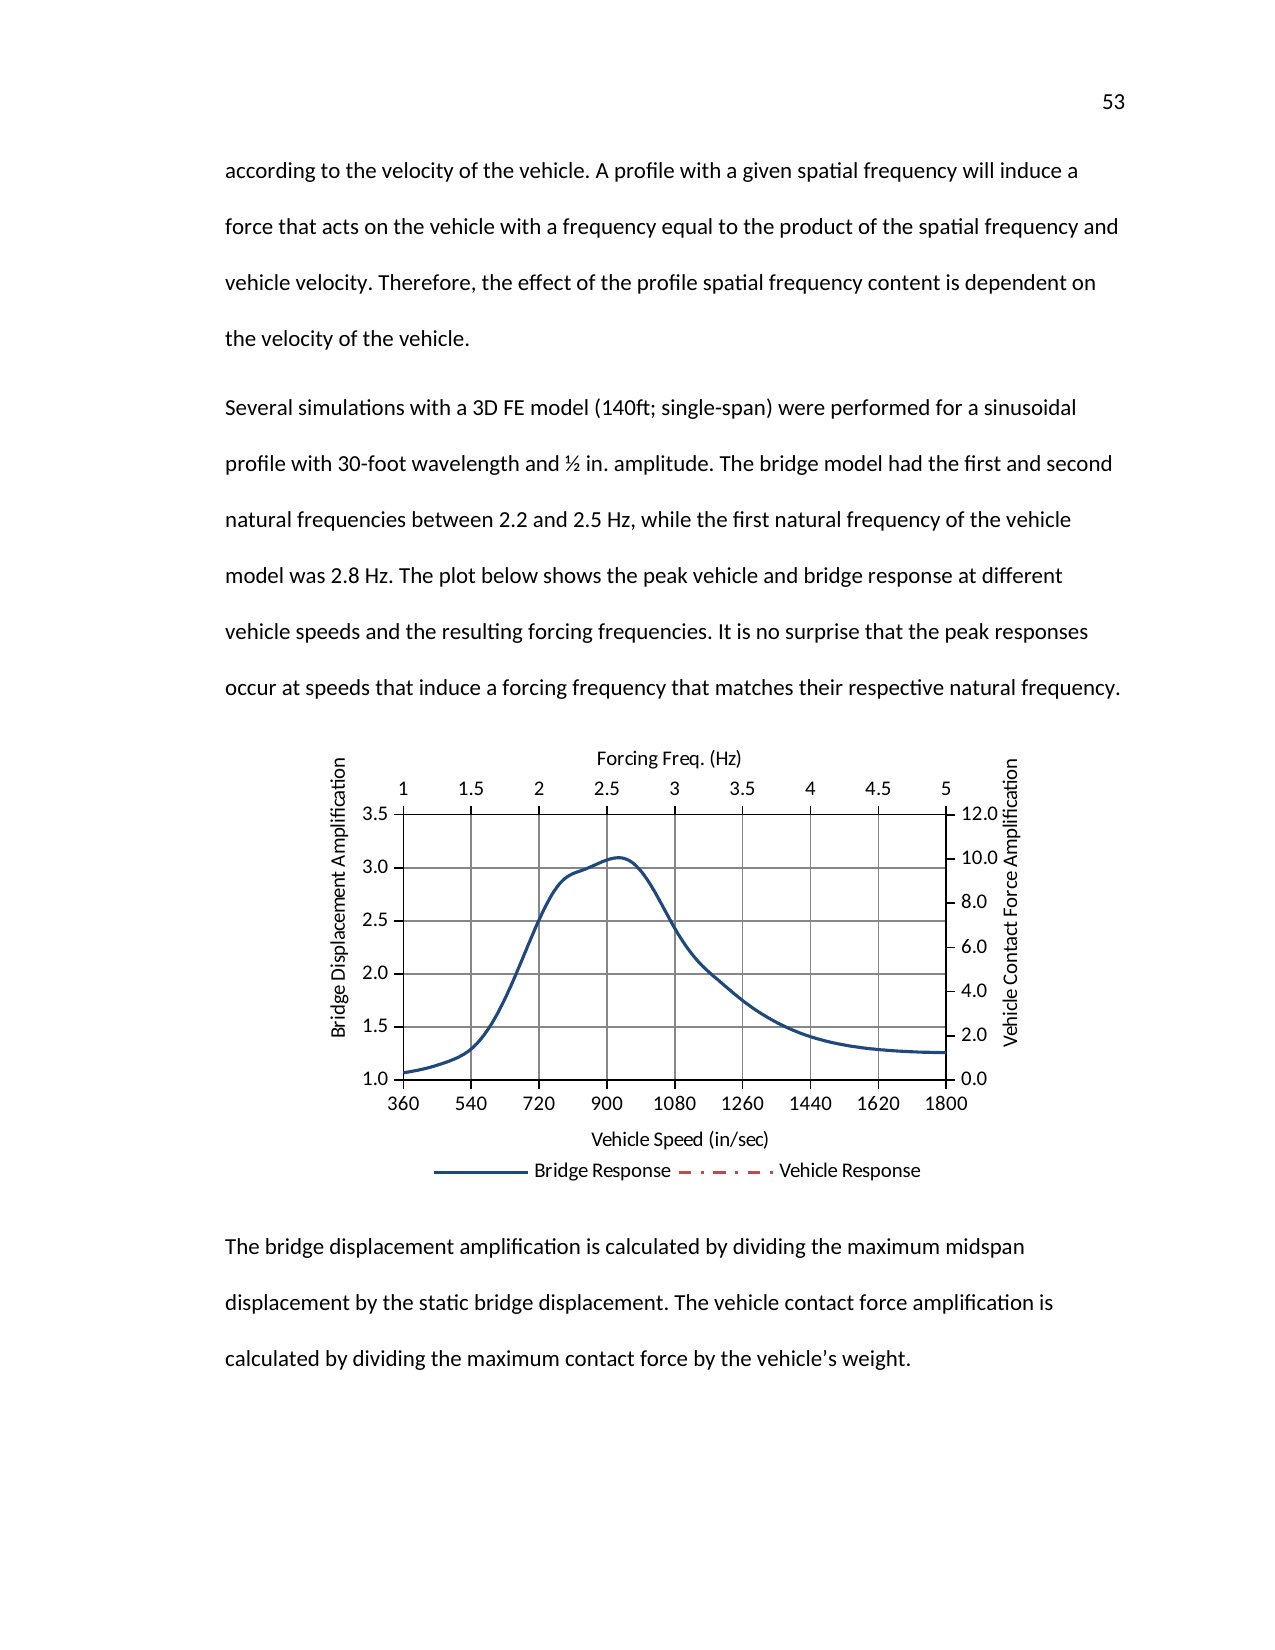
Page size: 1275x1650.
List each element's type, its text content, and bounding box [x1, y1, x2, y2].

text Several simulations with a 3D FE model (140ft; single-span) were performed for a sinusoidal profile with 30-foot wavelength and ½ in. amplitude. The bridge model had the first and second natural frequencies between 2.2 and 2.5 Hz, while the first natural frequency of the vehicle model was 2.8 Hz. The plot below shows the peak vehicle and bridge response at different vehicle speeds and the resulting forcing frequencies. It is no surprise that the peak responses occur at speeds that induce a forcing frequency that matches their respective natural frequency. [225, 393, 1125, 701]
text The bridge displacement amplification is calculated by dividing the maximum midspan displacement by the static bridge displacement. The vehicle contact force amplification is calculated by dividing the maximum contact force by the vehicle’s weight. [225, 1232, 1125, 1372]
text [225, 156, 1125, 352]
